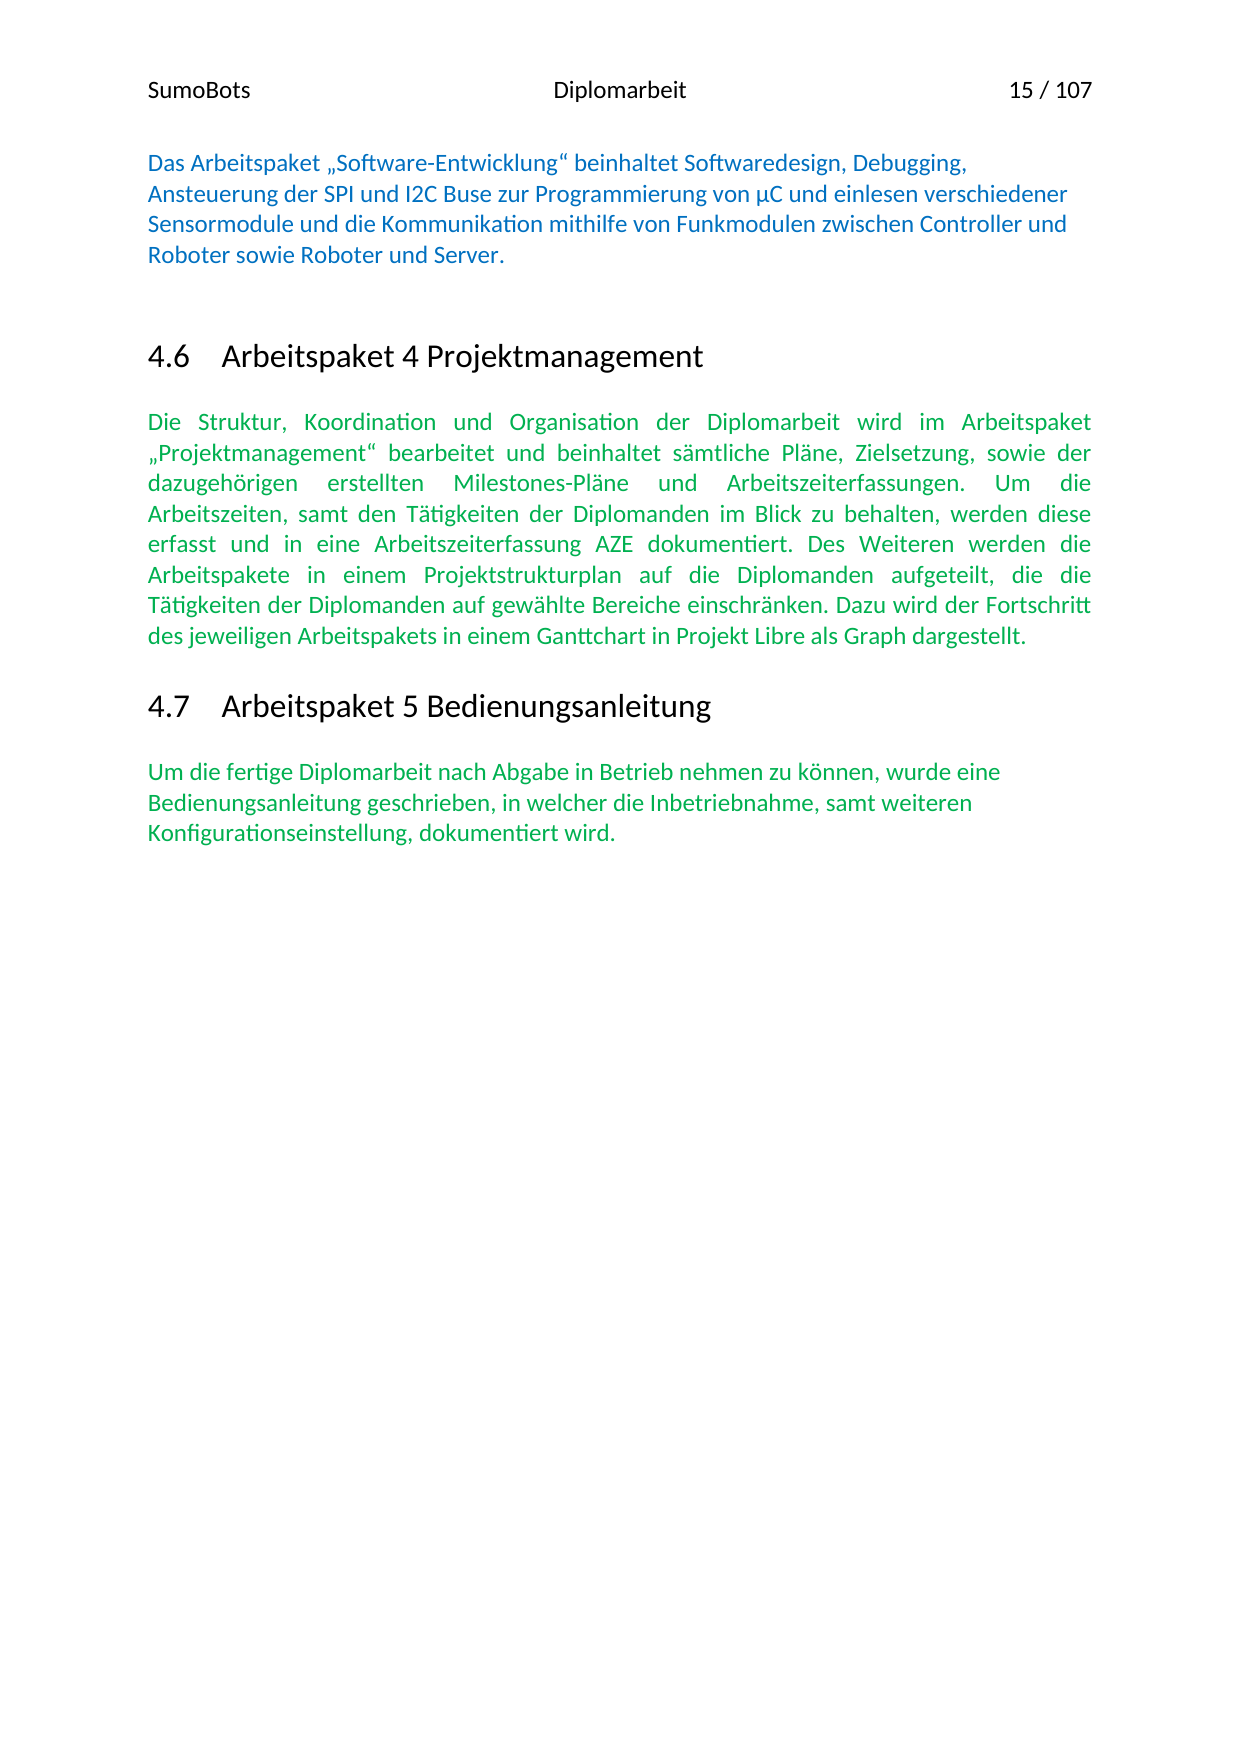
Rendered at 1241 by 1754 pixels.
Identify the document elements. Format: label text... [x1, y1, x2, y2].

subtitle Arbeitspaket 5 Bedienungsanleitung [148, 685, 1093, 726]
text Die Struktur, Koordination und Organisation der Diplomarbeit wird im Arbeitspaket „Projektmanagement“ bearbeitet und beinhaltet sämtliche Pläne, Zielsetzung, sowie der dazugehörigen erstellten Milestones-Pläne und Arbeitszeiterfassungen. Um die Arbeitszeiten, samt den Tätigkeiten der Diplomanden im Blick zu behalten, werden diese erfasst und in eine Arbeitszeiterfassung AZE dokumentiert. Des Weiteren werden die Arbeitspakete in einem Projektstrukturplan auf die Diplomanden aufgeteilt, die die Tätigkeiten der Diplomanden auf gewählte Bereiche einschränken. Dazu wird der Fortschritt des jeweiligen Arbeitspakets in einem Ganttchart in Projekt Libre als Graph dargestellt. [148, 406, 1093, 650]
subtitle Arbeitspaket 4 Projektmanagement [148, 335, 1093, 376]
text Um die fertige Diplomarbeit nach Abgabe in Betrieb nehmen zu können, wurde eine Bedienungsanleitung geschrieben, in welcher die Inbetriebnahme, samt weiteren Konfigurationseinstellung, dokumentiert wird. [148, 756, 1093, 848]
text Das Arbeitspaket „Software-Entwicklung“ beinhaltet Softwaredesign, Debugging, Ansteuerung der SPI und I2C Buse zur Programmierung von µC und einlesen verschiedener Sensormodule und die Kommunikation mithilfe von Funkmodulen zwischen Controller und Roboter sowie Roboter und Server. [148, 148, 1093, 270]
